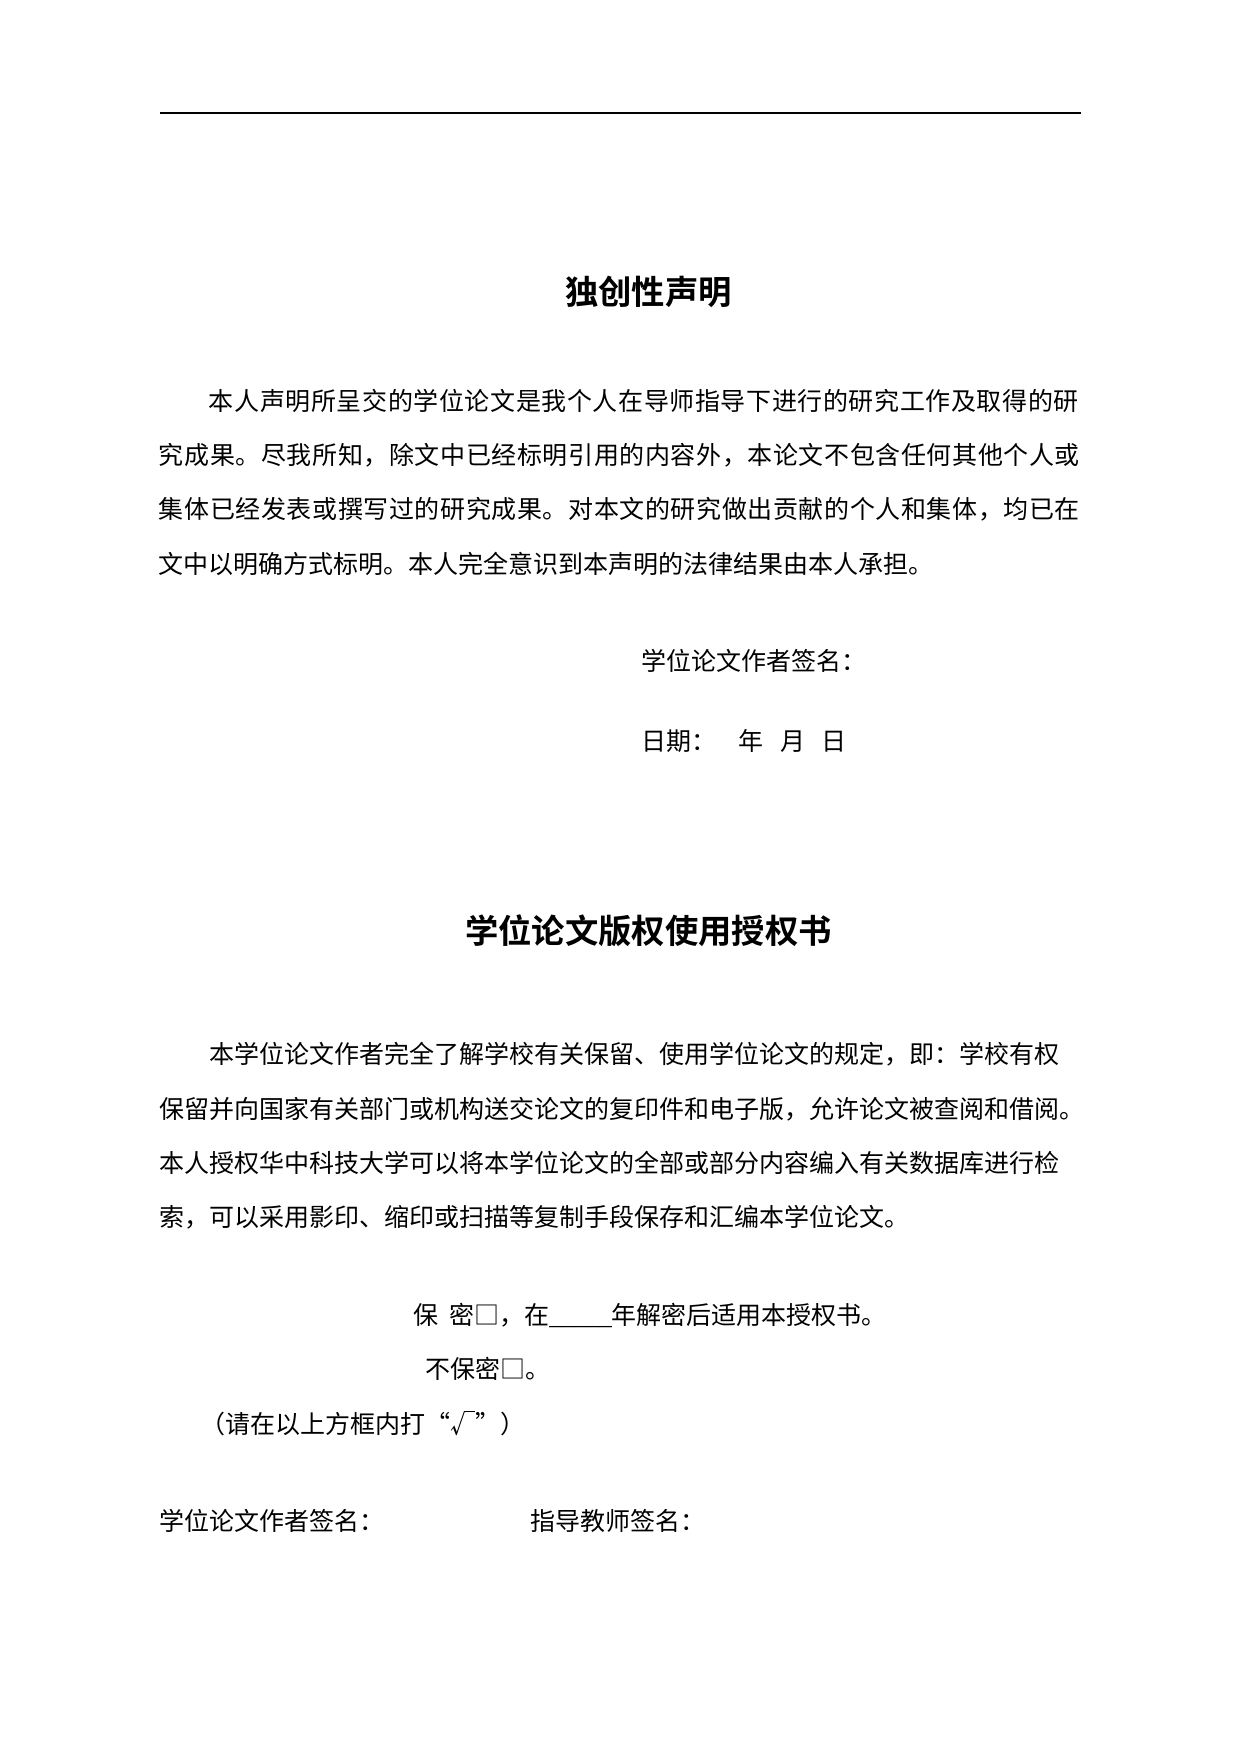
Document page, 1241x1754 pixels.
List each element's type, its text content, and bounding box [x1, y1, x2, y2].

text 保 密□，在_____年解密后适用本授权书。 [200, 1295, 1081, 1332]
text 独创性声明 [216, 266, 1081, 314]
text 不保密□。 [334, 1350, 1081, 1386]
text 学位论文作者签名： [159, 642, 1081, 678]
text 学位论文版权使用授权书 [216, 905, 1081, 953]
text 日期： 年 月 日 [159, 721, 1081, 757]
text 学位论文作者签名： 指导教师签名： [159, 1502, 1081, 1538]
text 本人声明所呈交的学位论文是我个人在导师指导下进行的研究工作及取得的研究成果。尽我所知，除文中已经标明引用的内容外，本论文不包含任何其他个人或集体已经发表或撰写过的研究成果。对本文的研究做出贡献的个人和集体，均已在文中以明确方式标明。本人完全意识到本声明的法律结果由本人承担。 [159, 381, 1081, 581]
text （请在以上方框内打“√”） [200, 1404, 1081, 1440]
text 本学位论文作者完全了解学校有关保留、使用学位论文的规定，即：学校有权保留并向国家有关部门或机构送交论文的复印件和电子版，允许论文被查阅和借阅。本人授权华中科技大学可以将本学位论文的全部或部分内容编入有关数据库进行检索，可以采用影印、缩印或扫描等复制手段保存和汇编本学位论文。 [159, 1035, 1081, 1234]
